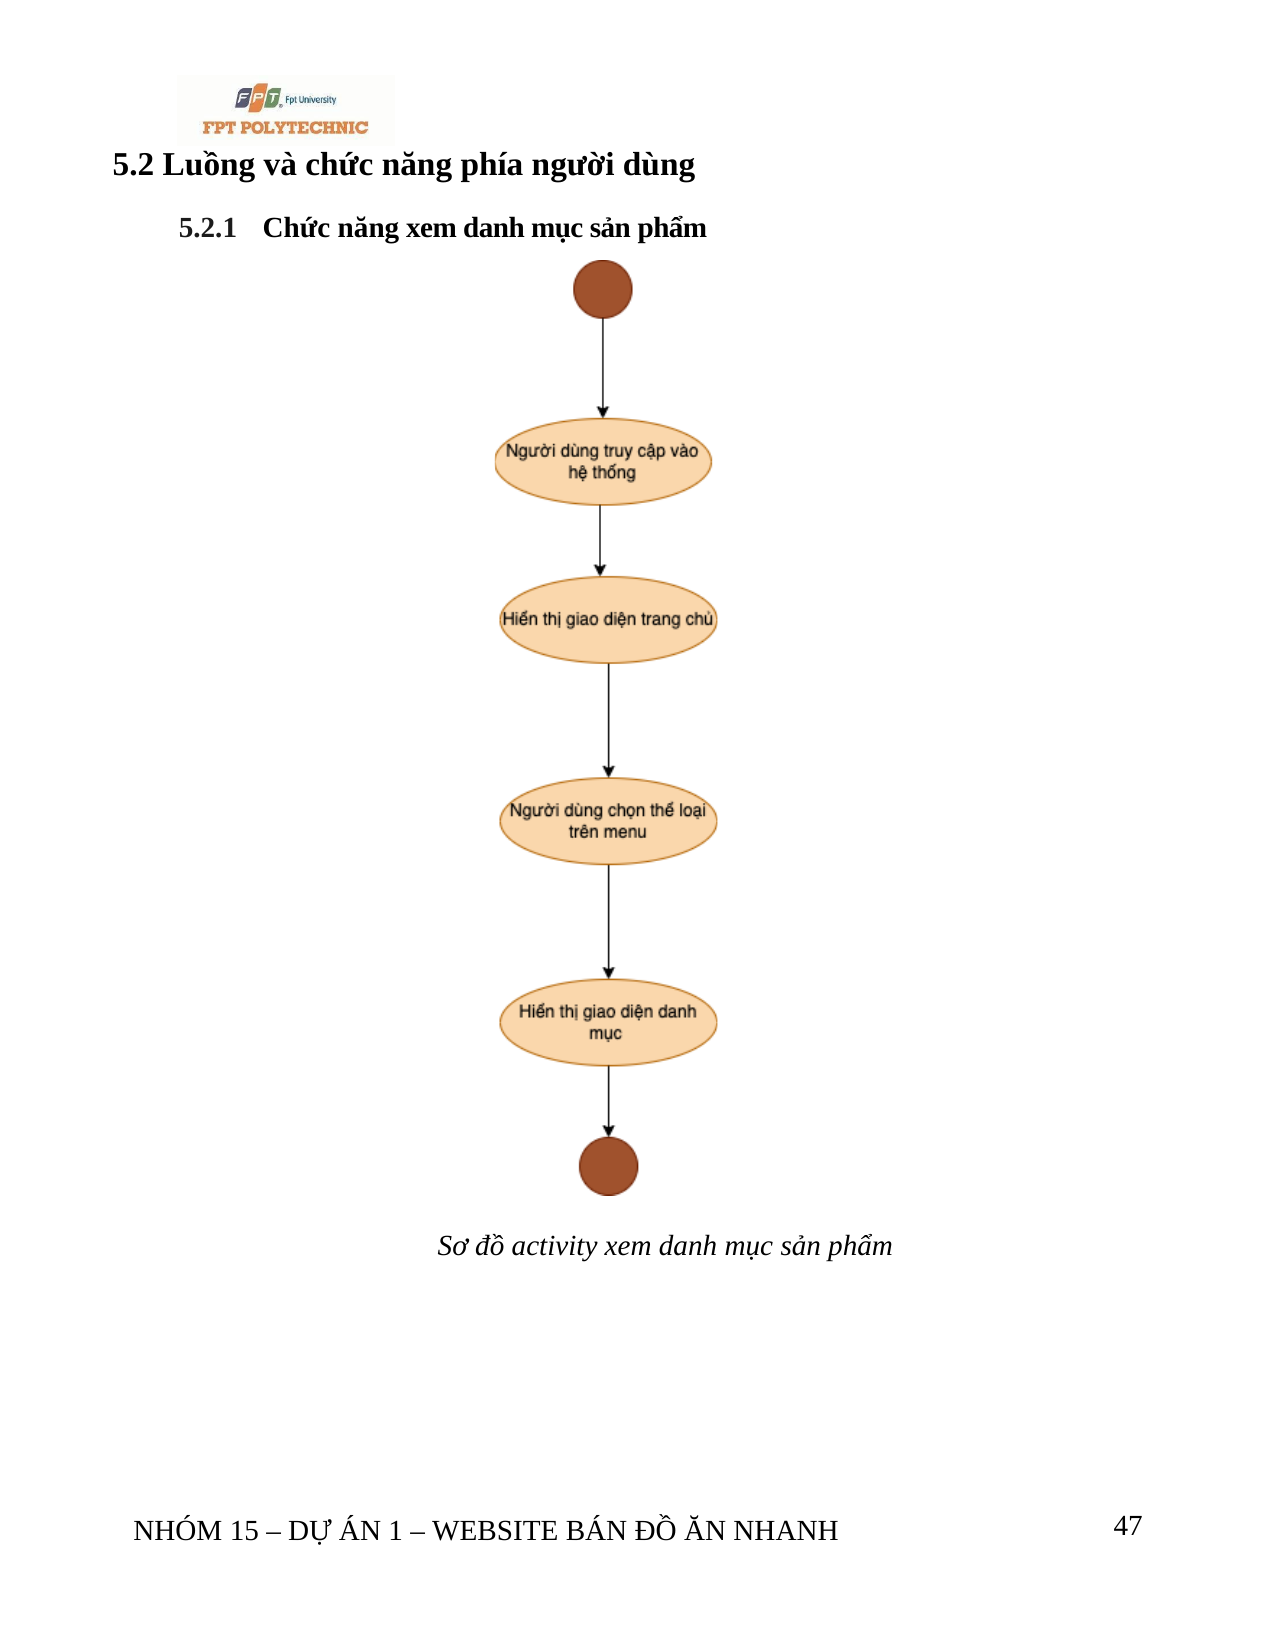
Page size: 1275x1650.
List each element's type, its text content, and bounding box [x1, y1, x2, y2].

picture [494, 260, 718, 1196]
subtitle 5.2 Luồng và chức năng phía người dùng [112, 144, 1198, 182]
text Sơ đồ activity xem danh mục sản phẩm [237, 1228, 1096, 1261]
subtitle Chức năng xem danh mục sản phẩm [178, 210, 1198, 244]
picture [177, 75, 395, 144]
